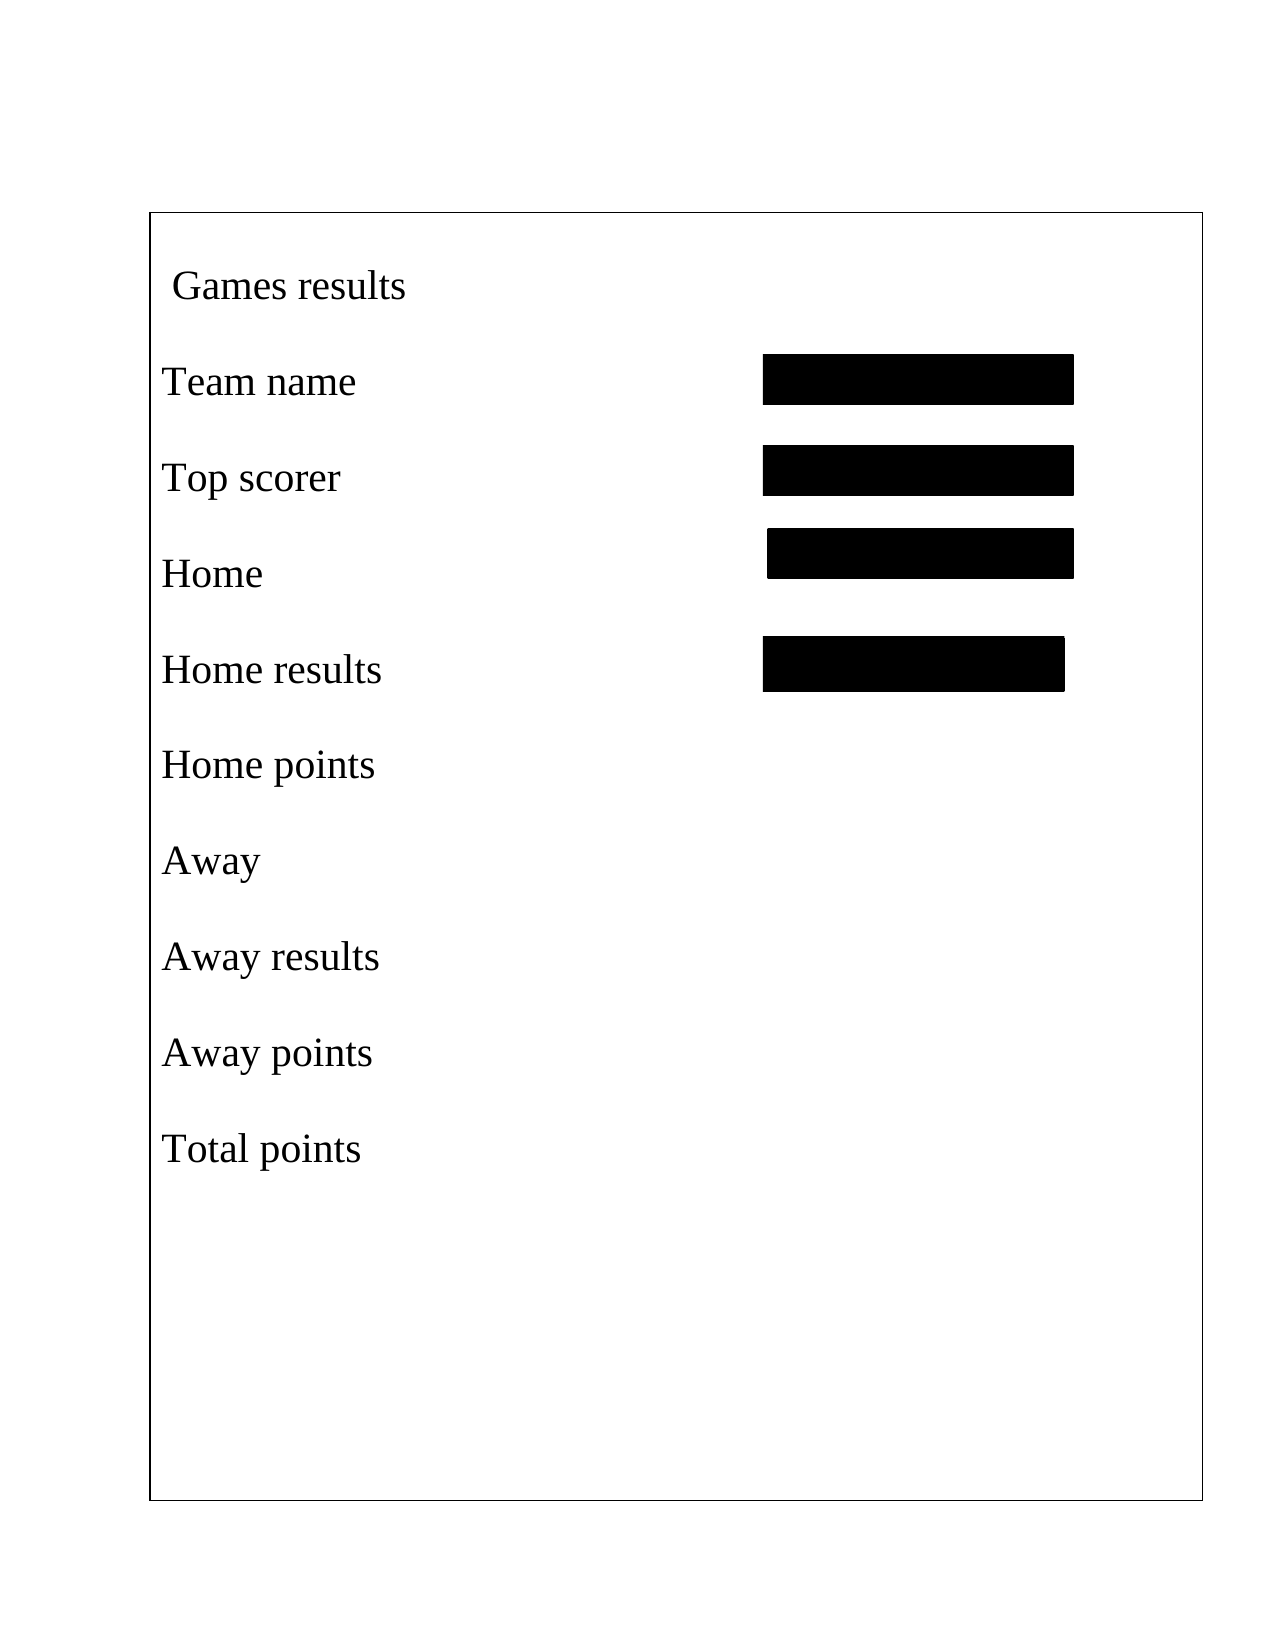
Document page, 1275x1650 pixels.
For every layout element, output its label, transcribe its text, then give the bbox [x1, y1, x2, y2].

table_header Games results Team name Top scorer Home Home results Home points Away Away results Away points Total points [151, 213, 1202, 1500]
